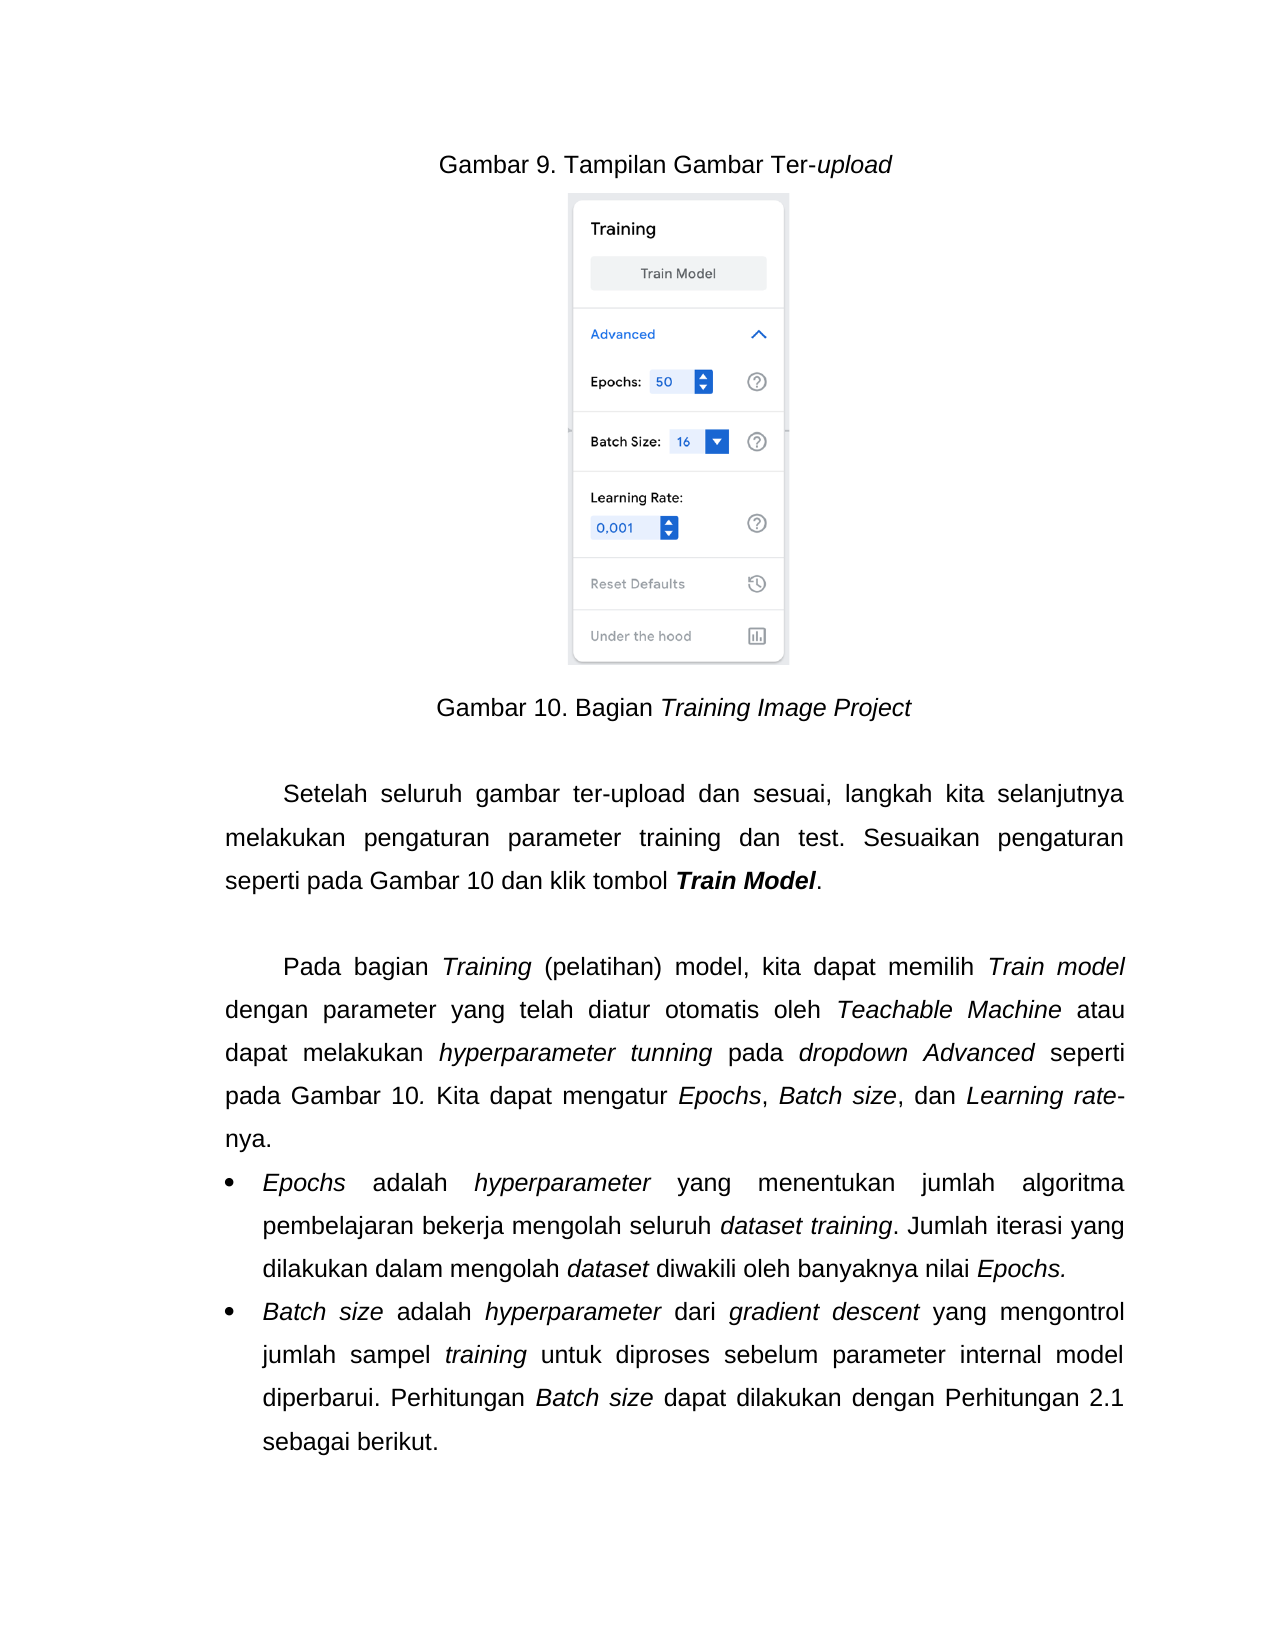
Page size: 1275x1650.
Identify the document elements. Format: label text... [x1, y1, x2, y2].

list Batch size adalah hyperparameter dari gradient descent yang mengontrol jumlah sampel training untuk diproses sebelum parameter internal model diperbarui. Perhitungan Batch size dapat dilakukan dengan Perhitungan 2.1 sebagai berikut. [225, 1297, 1125, 1455]
list Setelah seluruh gambar ter-upload dan sesuai, langkah kita selanjutnya melakukan pengaturan parameter training dan test. Sesuaikan pengaturan seperti pada Gambar 10 dan klik tombol Train Model. [225, 779, 1125, 894]
list Pada bagian Training (pelatihan) model, kita dapat memilih Train model dengan parameter yang telah diatur otomatis oleh Teachable Machine atau dapat melakukan hyperparameter tunning pada dropdown Advanced seperti pada Gambar 10. Kita dapat mengatur Epochs, Batch size, dan Learning rate-nya. [225, 952, 1125, 1153]
list Gambar 9. Tampilan Gambar Ter-upload [150, 150, 1125, 179]
list Epochs adalah hyperparameter yang menentukan jumlah algoritma pembelajaran bekerja mengolah seluruh dataset training. Jumlah iterasi yang dilakukan dalam mengolah dataset diwakili oleh banyaknya nilai Epochs. [225, 1168, 1125, 1283]
list Gambar 10. Bagian Training Image Project [225, 193, 1125, 722]
picture [567, 193, 790, 665]
